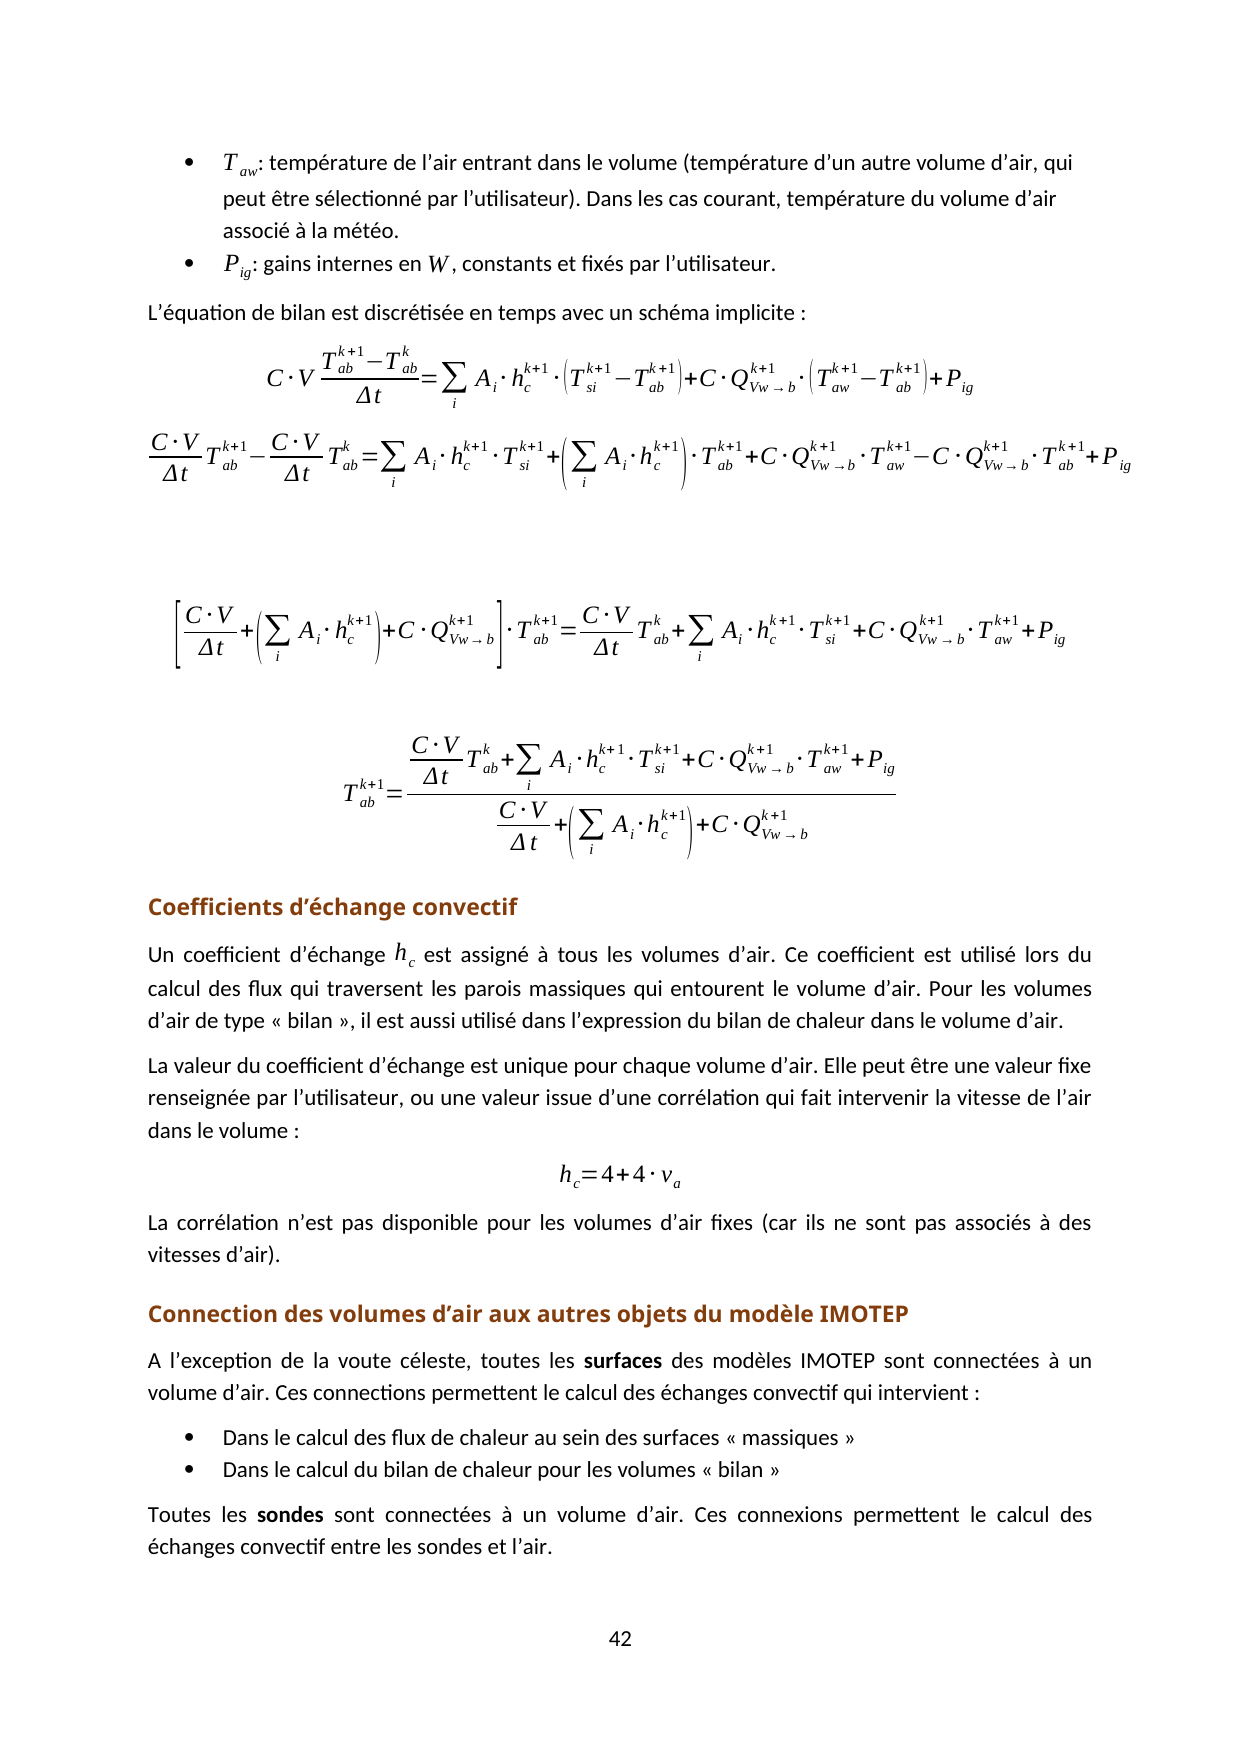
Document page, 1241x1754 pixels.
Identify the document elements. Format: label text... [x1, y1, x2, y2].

text La valeur du coefficient d’échange est unique pour chaque volume d’air. Elle peut être une valeur fixe renseignée par l’utilisateur, ou une valeur issue d’une corrélation qui fait intervenir la vitesse de l’air dans le volume : [148, 1051, 1093, 1144]
text Connection des volumes d’air aux autres objets du modèle IMOTEP [148, 1298, 1093, 1329]
text Coefficients d’échange convectif [148, 891, 1093, 922]
text La corrélation n’est pas disponible pour les volumes d’air fixes (car ils ne sont pas associés à des vitesses d’air). [148, 1208, 1093, 1269]
text A l’exception de la voute céleste, toutes les surfaces des modèles IMOTEP sont connectées à un volume d’air. Ces connections permettent le calcul des échanges convectif qui intervient : [148, 1346, 1093, 1406]
list : gains internes en , constants et fixés par l’utilisateur. [185, 249, 1093, 281]
list Dans le calcul du bilan de chaleur pour les volumes « bilan » [185, 1455, 1093, 1483]
list Dans le calcul des flux de chaleur au sein des surfaces « massiques » [185, 1423, 1093, 1451]
text L’équation de bilan est discrétisée en temps avec un schéma implicite : [148, 298, 1093, 326]
text Toutes les sondes sont connectées à un volume d’air. Ces connexions permettent le calcul des échanges convectif entre les sondes et l’air. [148, 1500, 1093, 1560]
text Un coefficient d’échange est assigné à tous les volumes d’air. Ce coefficient est utilisé lors du calcul des flux qui traversent les parois massiques qui entourent le volume d’air. Pour les volumes d’air de type « bilan », il est aussi utilisé dans l’expression du bilan de chaleur dans le volume d’air. [148, 939, 1093, 1035]
list : température de l’air entrant dans le volume (température d’un autre volume d’air, qui peut être sélectionné par l’utilisateur). Dans les cas courant, température du volume d’air associé à la météo. [185, 148, 1093, 244]
